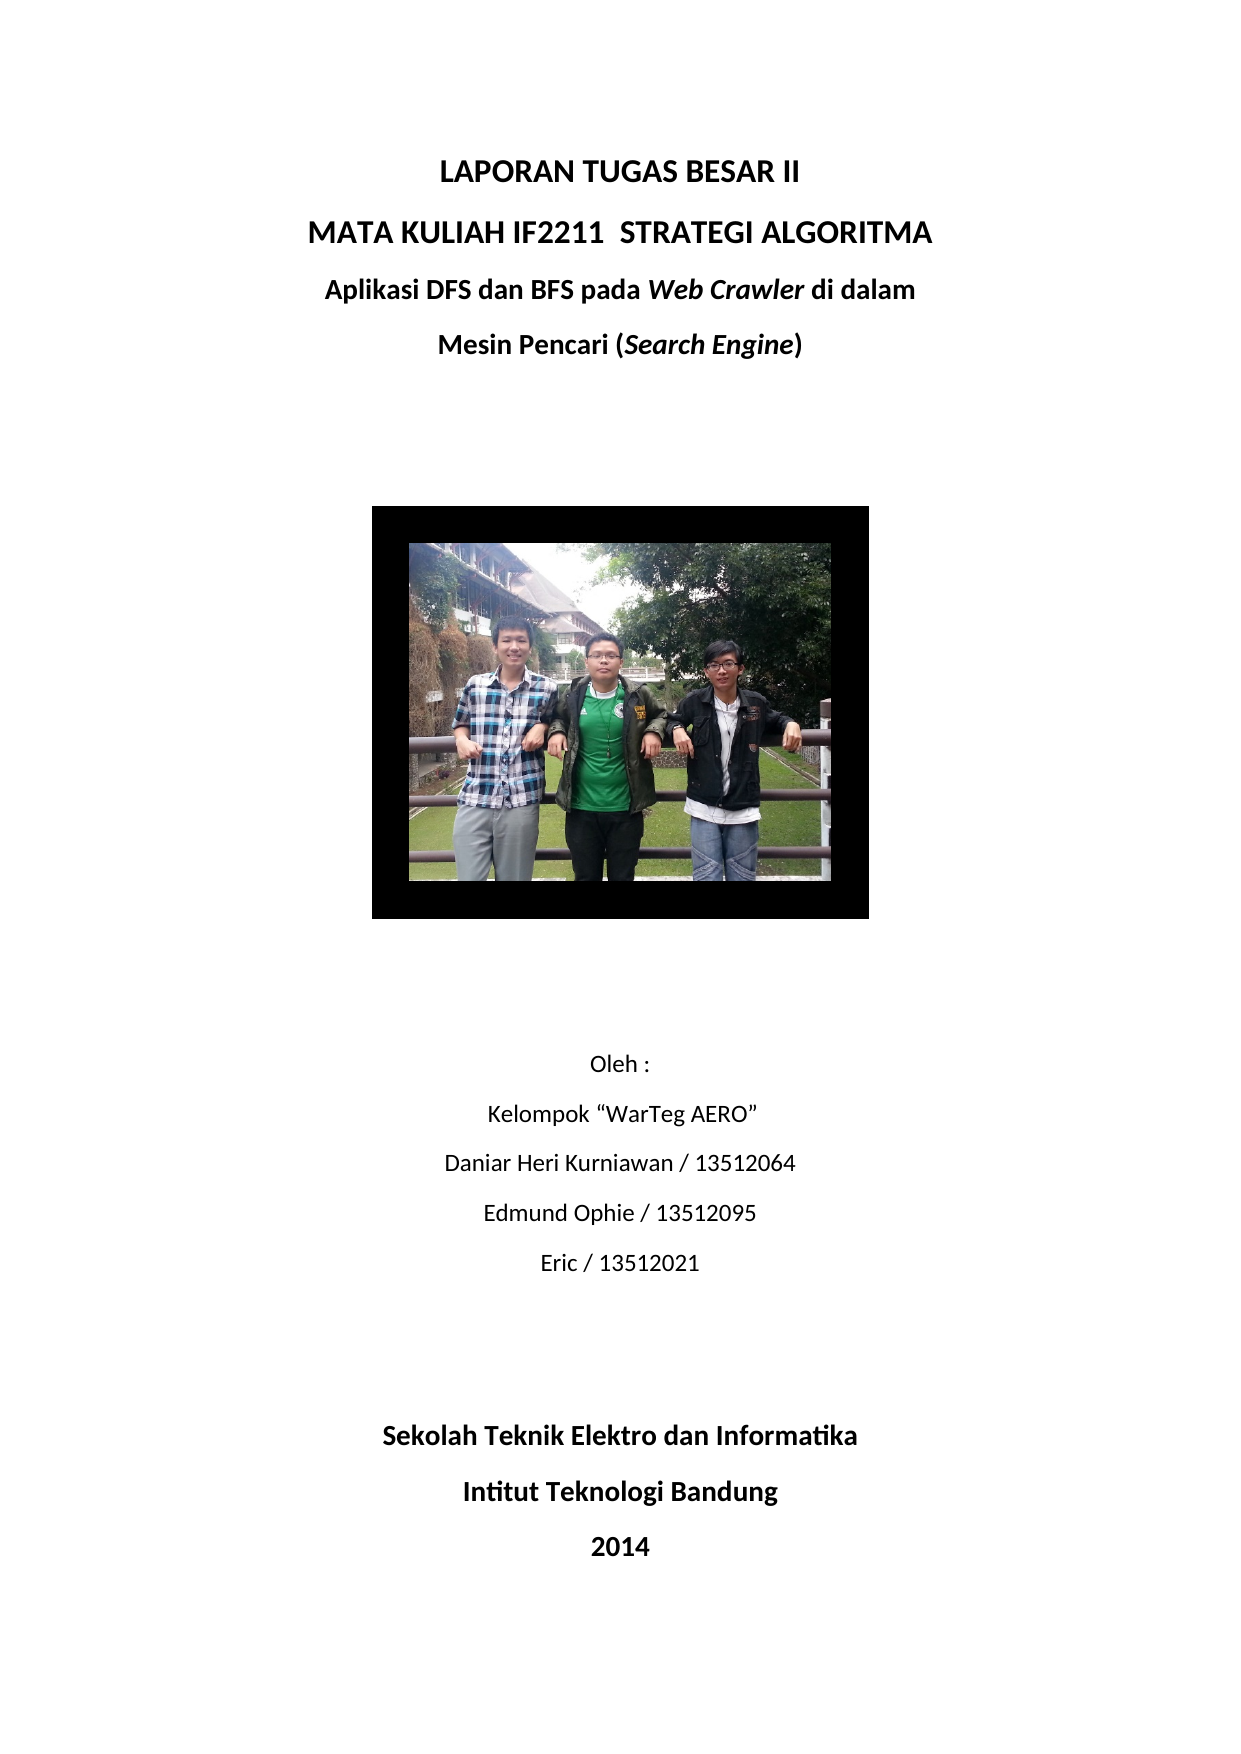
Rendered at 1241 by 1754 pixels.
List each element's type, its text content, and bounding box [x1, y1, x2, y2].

text Oleh : [150, 1048, 1090, 1079]
text 2014 [150, 1528, 1090, 1563]
text Edmund Ophie / 13512095 [150, 1197, 1090, 1228]
text Intitut Teknologi Bandung [150, 1473, 1090, 1508]
text MATA KULIAH IF2211 STRATEGI ALGORITMA [150, 211, 1090, 251]
text Eric / 13512021 [150, 1247, 1090, 1277]
text Kelompok “WarTeg AERO” [150, 1098, 1090, 1128]
text Mesin Pencari (Search Engine) [150, 326, 1090, 362]
text Aplikasi DFS dan BFS pada Web Crawler di dalam [150, 271, 1090, 307]
text LAPORAN TUGAS BESAR II [150, 150, 1090, 191]
text Daniar Heri Kurniawan / 13512064 [150, 1147, 1090, 1178]
picture [409, 543, 831, 881]
text Sekolah Teknik Elektro dan Informatika [150, 1417, 1090, 1453]
